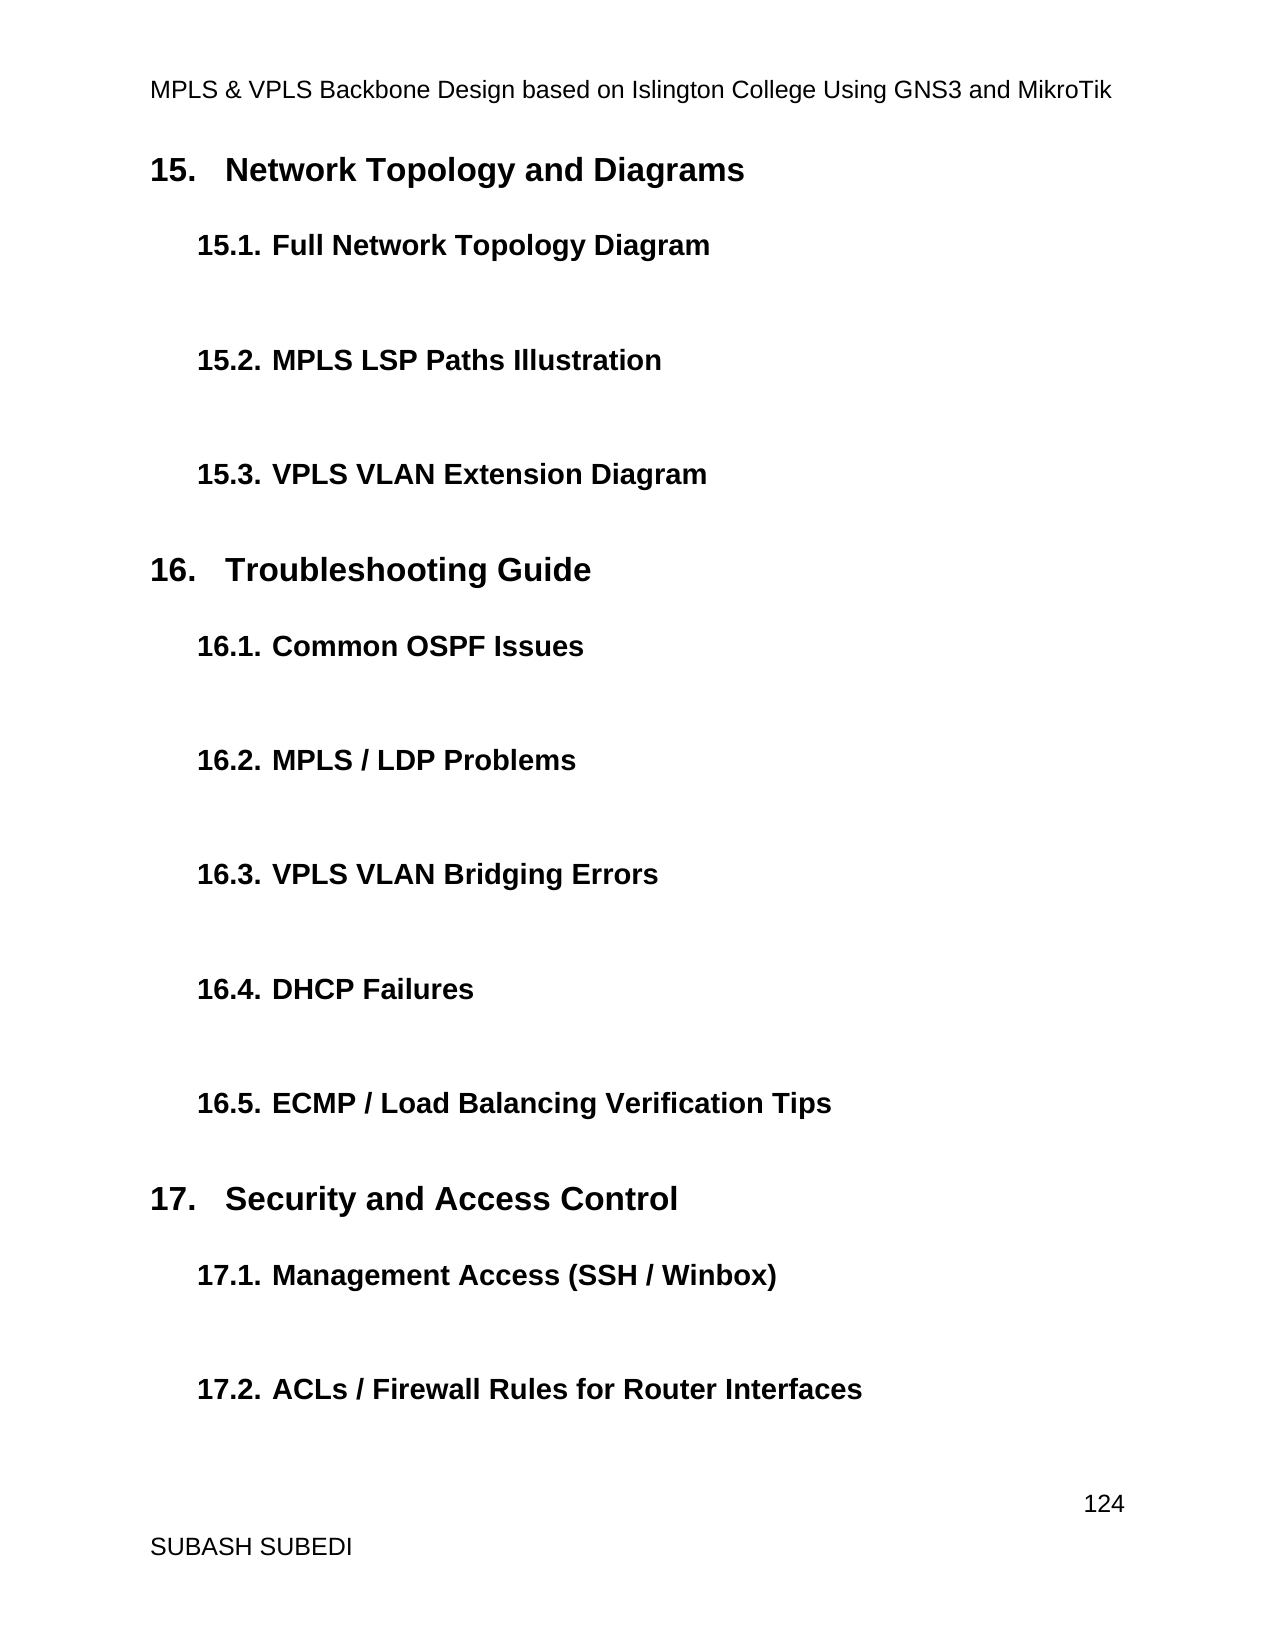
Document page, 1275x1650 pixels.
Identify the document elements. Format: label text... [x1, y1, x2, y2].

subtitle Network Topology and Diagrams [150, 150, 1125, 188]
subtitle VPLS VLAN Extension Diagram [197, 457, 1125, 491]
subtitle Management Access (SSH / Winbox) [197, 1258, 1125, 1291]
subtitle ACLs / Firewall Rules for Router Interfaces [197, 1372, 1125, 1406]
subtitle Common OSPF Issues [197, 629, 1125, 662]
subtitle Troubleshooting Guide [150, 550, 1125, 589]
subtitle DHCP Failures [197, 972, 1125, 1005]
subtitle Full Network Topology Diagram [197, 228, 1125, 262]
subtitle Security and Access Control [150, 1179, 1125, 1218]
subtitle ECMP / Load Balancing Verification Tips [197, 1086, 1125, 1119]
subtitle MPLS LSP Paths Illustration [197, 343, 1125, 376]
subtitle MPLS / LDP Problems [197, 743, 1125, 777]
subtitle VPLS VLAN Bridging Errors [197, 857, 1125, 891]
